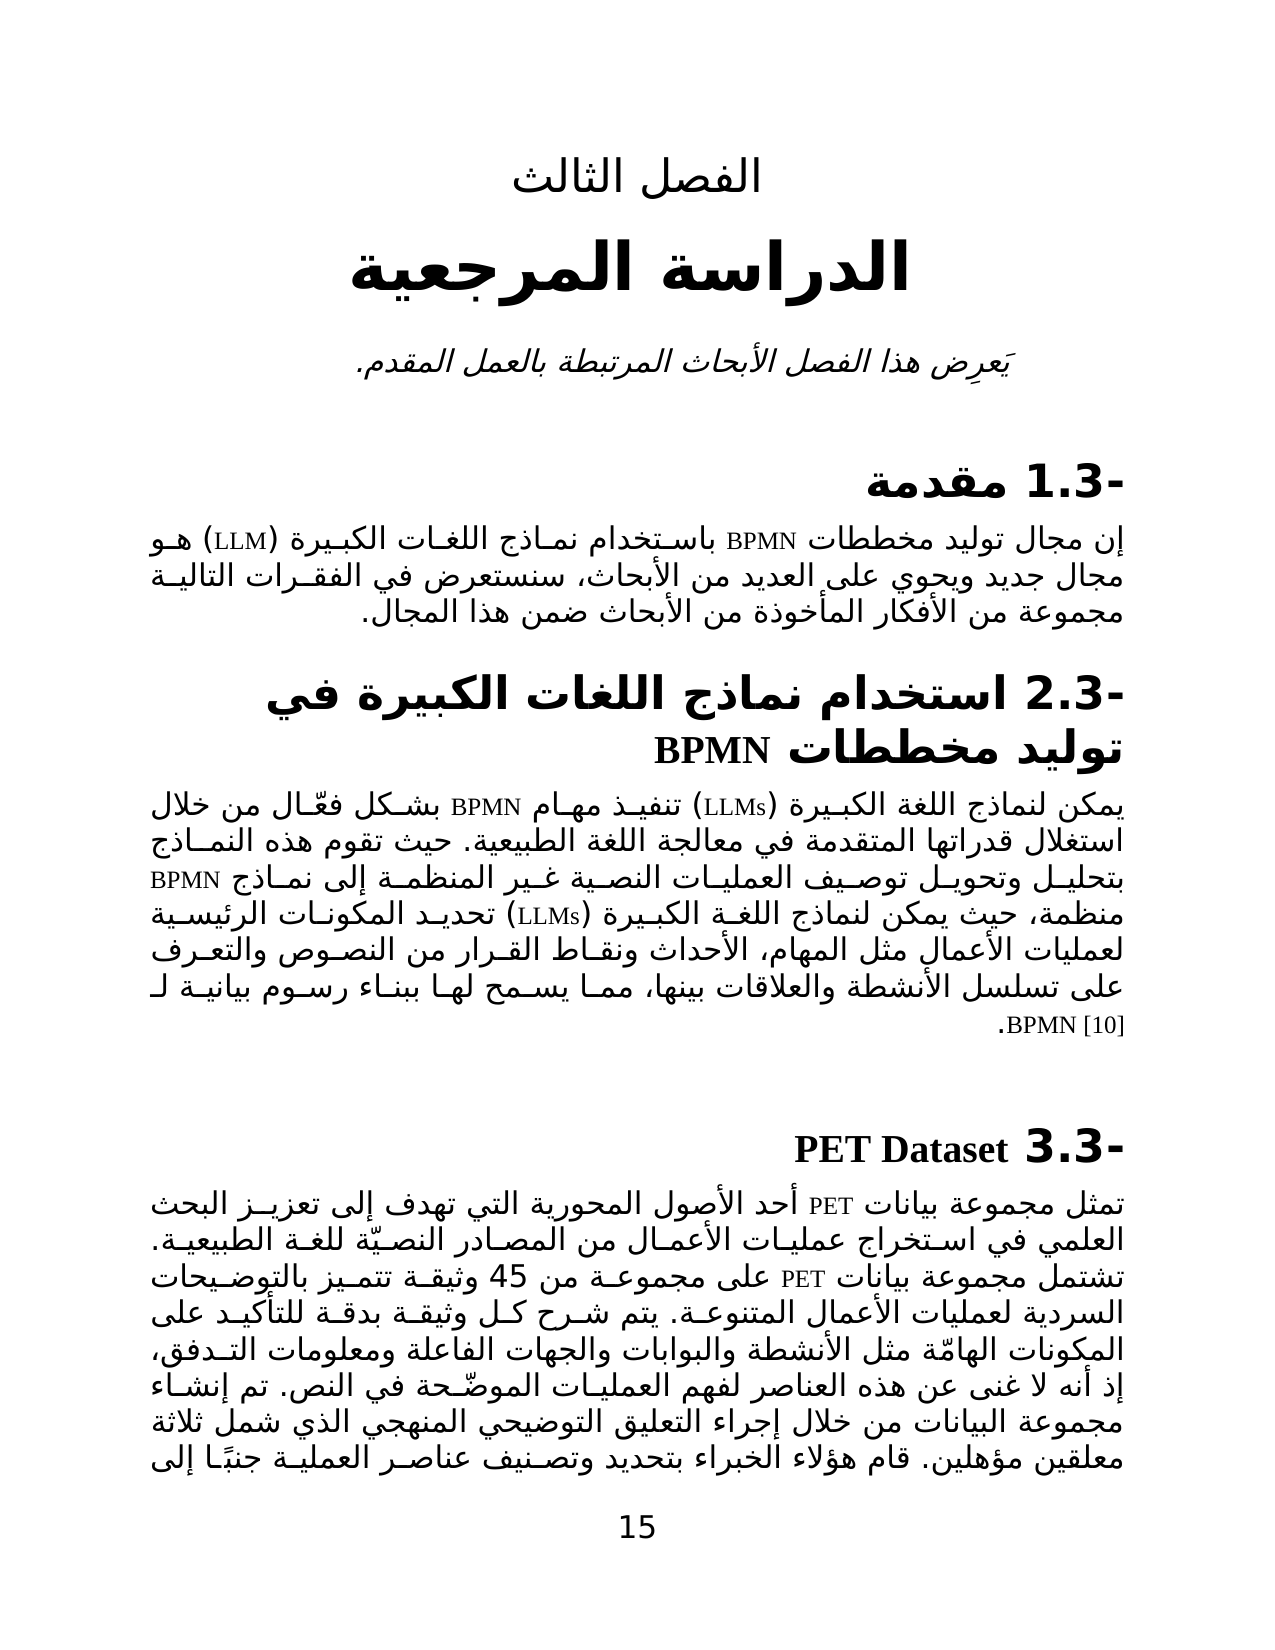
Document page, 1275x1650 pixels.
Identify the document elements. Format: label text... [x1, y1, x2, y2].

text يَعرِض هذا الفصل الأبحاث المرتبطة بالعمل المقدم. [262, 343, 1009, 380]
text -2.3 استخدام نماذج اللغات الكبيرة في توليد مخططات BPMN [150, 667, 1125, 774]
text الفصل الثالث [150, 150, 1125, 203]
text -1.3 مقدمة [150, 455, 1125, 508]
text إن مجال توليد مخططات BPMN باستخدام نماذج اللغات الكبيرة (LLM) هو مجال جديد ويحوي على العديد من الأبحاث، سنستعرض في الفقرات التالية مجموعة من الأفكار المأخوذة من الأبحاث ضمن هذا المجال. [150, 521, 1125, 630]
text الدراسة المرجعية [225, 228, 1036, 306]
text -3.3 PET Dataset [150, 1119, 1125, 1173]
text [150, 1185, 1125, 1476]
text يمكن لنماذج اللغة الكبيرة (LLMs) تنفيذ مهام BPMN بشكل فعّال من خلال استغلال قدراتها المتقدمة في معالجة اللغة الطبيعية. حيث تقوم هذه النماذج بتحليل وتحويل توصيف العمليات النصية غير المنظمة إلى نماذج BPMN منظمة، حيث يمكن لنماذج اللغة الكبيرة (LLMs) تحديد المكونات الرئيسية لعمليات الأعمال مثل المهام، الأحداث ونقاط القرار من النصوص والتعرف على تسلسل الأنشطة والعلاقات بينها، مما يسمح لها ببناء رسوم بيانية لـ BPMN [10]. [150, 786, 1125, 1041]
